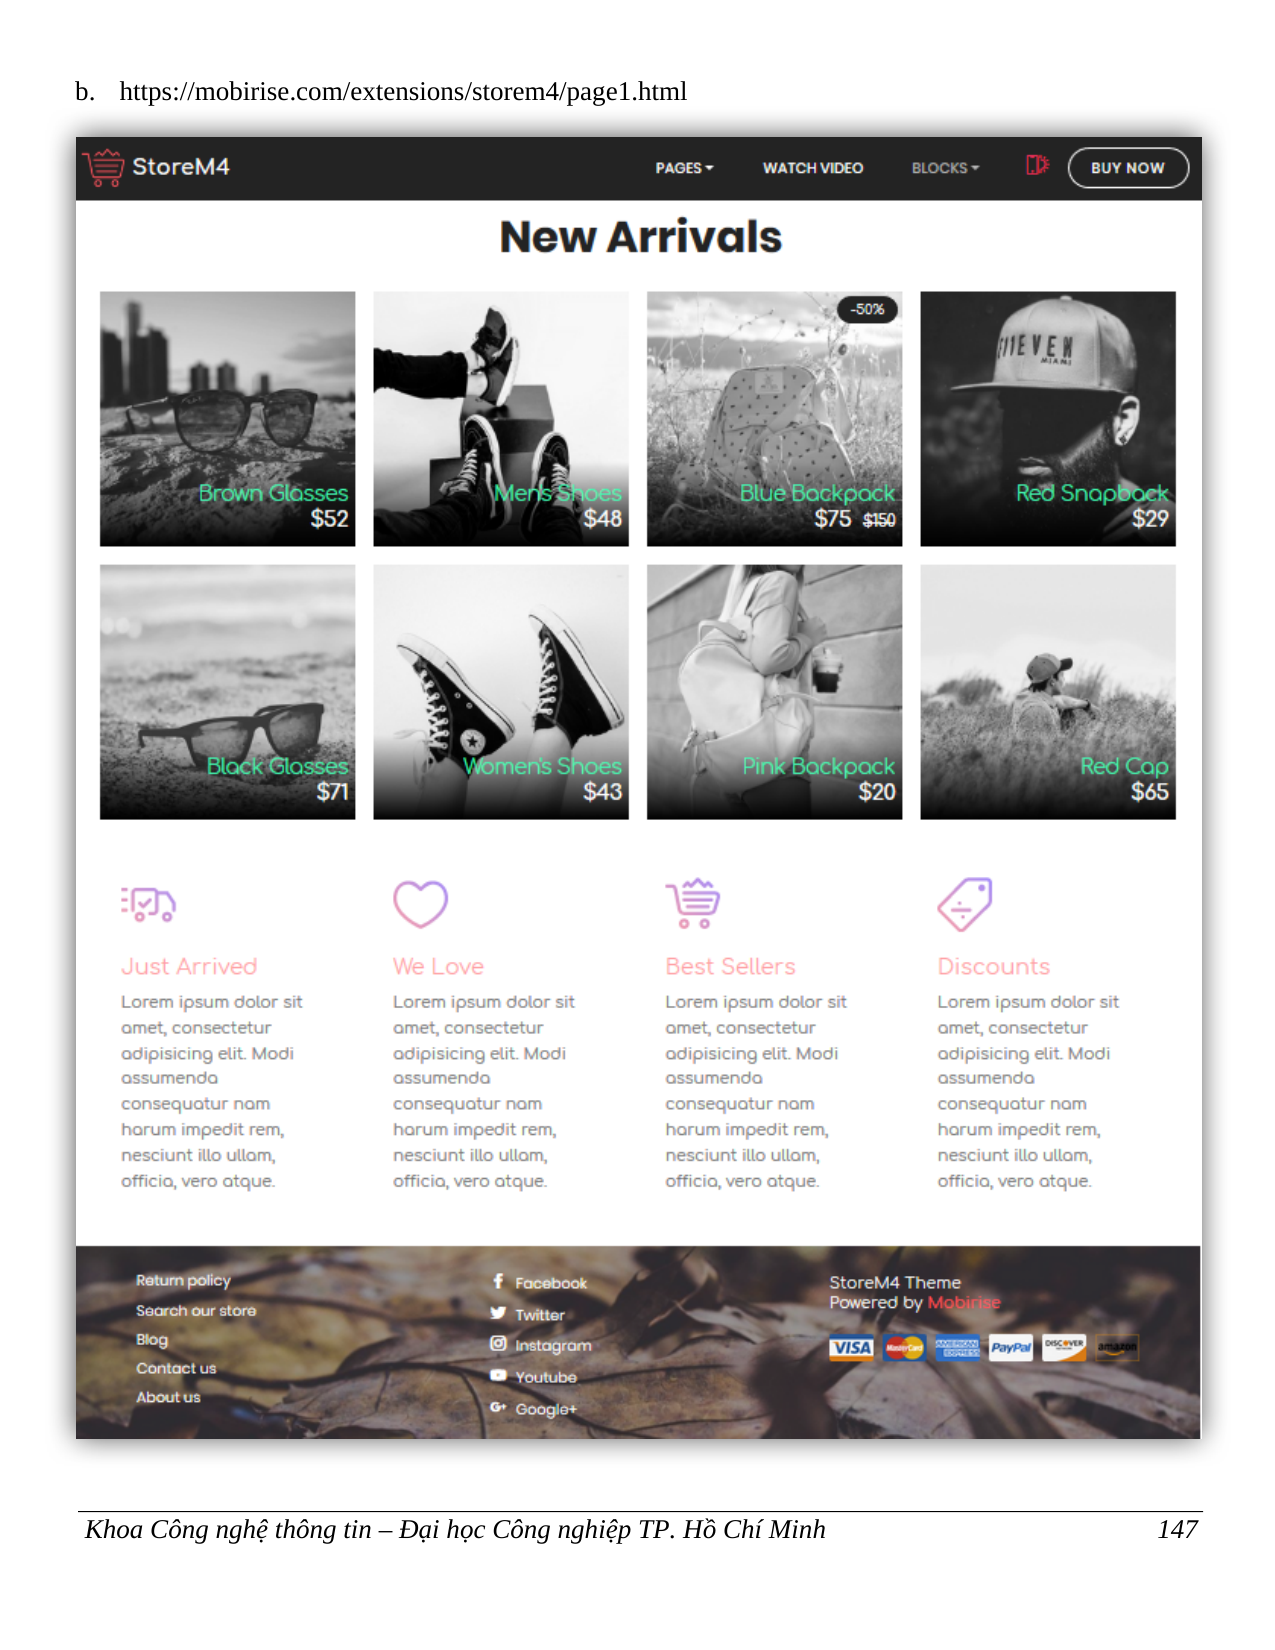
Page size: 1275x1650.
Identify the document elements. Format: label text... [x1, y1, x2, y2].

picture [76, 137, 1202, 1439]
list https://mobirise.com/extensions/storem4/page1.html [75, 75, 1200, 106]
